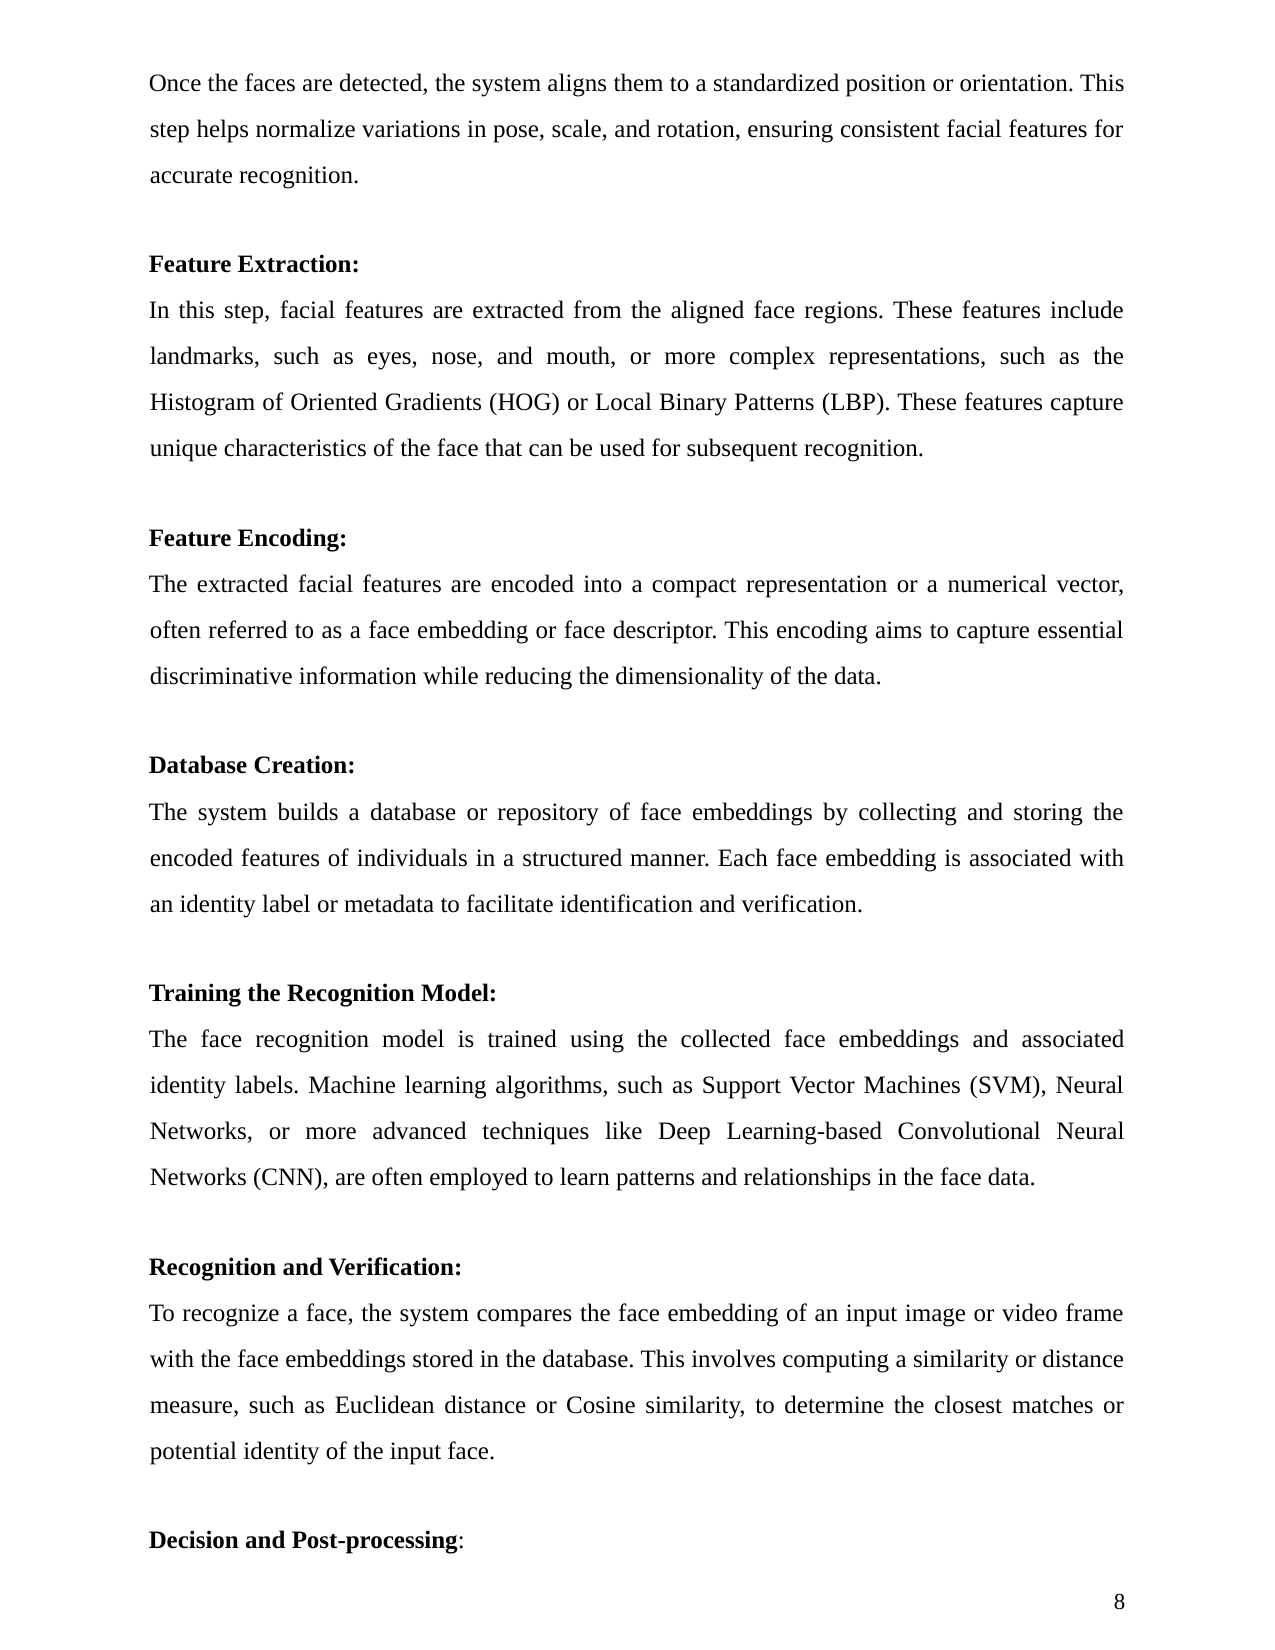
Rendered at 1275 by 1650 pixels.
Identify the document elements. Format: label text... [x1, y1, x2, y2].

text Database Creation: [148, 750, 1125, 779]
text Recognition and Verification: [148, 1252, 1125, 1280]
text In this step, facial features are extracted from the aligned face regions. These features include landmarks, such as eyes, nose, and mouth, or more complex representations, such as the Histogram of Oriented Gradients (HOG) or Local Binary Patterns (LBP). These features capture unique characteristics of the face that can be used for subsequent recognition. [148, 296, 1125, 462]
text The face recognition model is trained using the collected face embeddings and associated identity labels. Machine learning algorithms, such as Support Vector Machines (SVM), Neural Networks, or more advanced techniques like Deep Learning-based Convolutional Neural Networks (CNN), are often employed to learn patterns and relationships in the face data. [148, 1024, 1125, 1191]
text Training the Recognition Model: [148, 978, 1125, 1007]
text Feature Extraction: [148, 249, 1125, 278]
text Once the faces are detected, the system aligns them to a standardized position or orientation. This step helps normalize variations in pose, scale, and rotation, ensuring consistent facial features for accurate recognition. [148, 68, 1125, 188]
text Decision and Post-processing: [148, 1525, 1125, 1554]
text Feature Encoding: [148, 523, 1125, 551]
text The system builds a database or repository of face embeddings by collecting and storing the encoded features of individuals in a structured manner. Each face embedding is associated with an identity label or metadata to facilitate identification and verification. [148, 797, 1125, 917]
text To recognize a face, the system compares the face embedding of an input image or video frame with the face embeddings stored in the database. This involves computing a similarity or distance measure, such as Euclidean distance or Cosine similarity, to determine the closest matches or potential identity of the input face. [148, 1298, 1125, 1465]
text The extracted facial features are encoded into a compact representation or a numerical vector, often referred to as a face embedding or face descriptor. This encoding aims to capture essential discriminative information while reducing the dimensionality of the data. [148, 569, 1125, 690]
